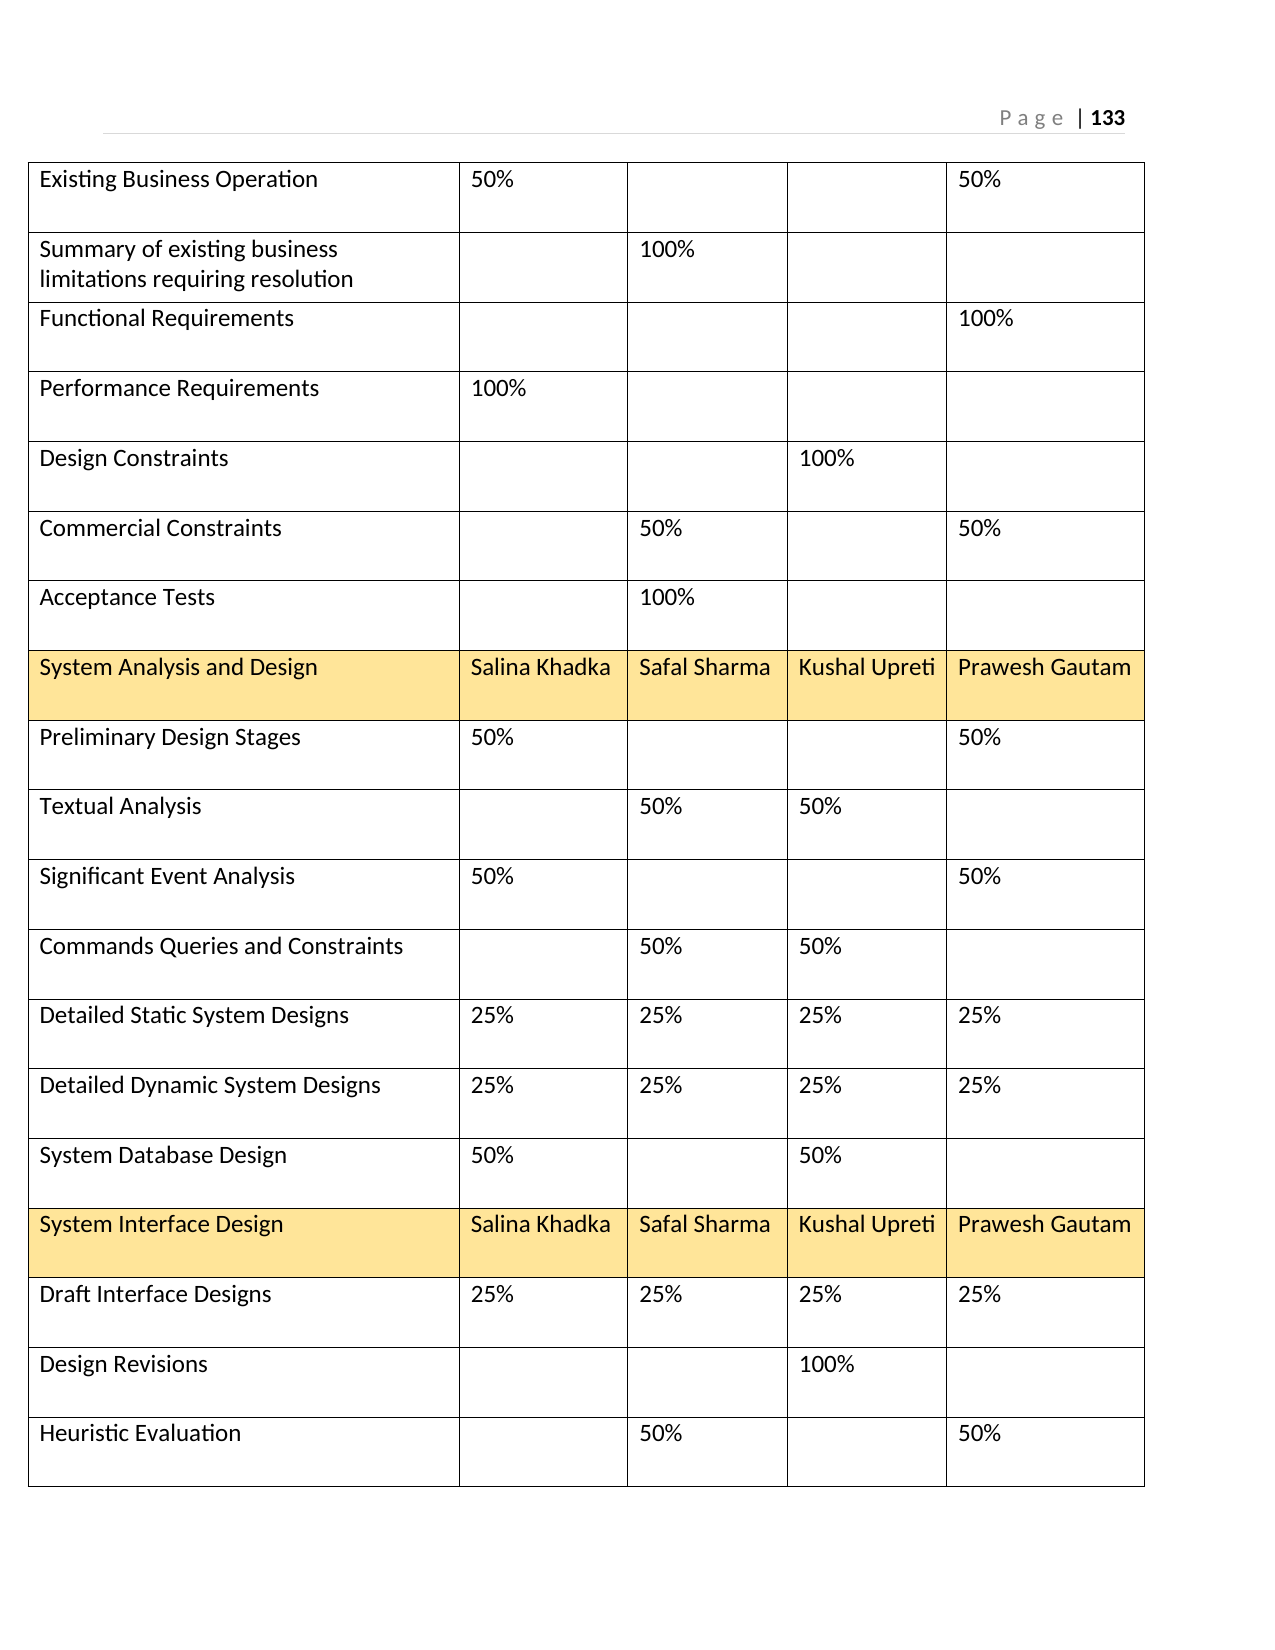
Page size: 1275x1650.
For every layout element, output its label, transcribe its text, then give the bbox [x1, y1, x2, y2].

table_cell 50% [628, 512, 787, 580]
table_cell [947, 581, 1144, 650]
table_cell 50% [788, 790, 946, 859]
table_cell 100% [460, 372, 627, 441]
table_cell [628, 1348, 787, 1417]
table_cell [788, 1418, 946, 1486]
table_cell Salina Khadka [460, 1209, 627, 1277]
table_cell [788, 721, 946, 789]
table_cell Detailed Dynamic System Designs [29, 1069, 459, 1138]
table_cell 25% [460, 1278, 627, 1347]
table_cell [628, 442, 787, 511]
table_cell 25% [628, 1000, 787, 1068]
table_cell [788, 512, 946, 580]
table_cell 25% [947, 1000, 1144, 1068]
table_cell [788, 233, 946, 302]
table_cell [460, 1348, 627, 1417]
table_cell Significant Event Analysis [29, 860, 459, 929]
table_cell [628, 303, 787, 371]
table_cell [628, 163, 787, 232]
table_cell 50% [460, 1139, 627, 1207]
table_cell [947, 1348, 1144, 1417]
table_cell [628, 860, 787, 929]
table_cell Performance Requirements [29, 372, 459, 441]
table_cell 50% [628, 930, 787, 998]
table_cell Draft Interface Designs [29, 1278, 459, 1347]
table_cell [460, 512, 627, 580]
table_cell [788, 163, 946, 232]
table_cell [628, 1139, 787, 1207]
table_cell Design Constraints [29, 442, 459, 511]
table_cell 25% [788, 1278, 946, 1347]
table_cell 25% [788, 1069, 946, 1138]
table_cell Commands Queries and Constraints [29, 930, 459, 998]
table_cell Commercial Constraints [29, 512, 459, 580]
table_cell Preliminary Design Stages [29, 721, 459, 789]
table_cell 50% [788, 1139, 946, 1207]
table_cell 25% [628, 1278, 787, 1347]
table_cell 25% [460, 1069, 627, 1138]
table_cell [947, 930, 1144, 998]
table_cell 25% [460, 1000, 627, 1068]
table_cell Textual Analysis [29, 790, 459, 859]
table_cell [947, 1139, 1144, 1207]
table_cell Design Revisions [29, 1348, 459, 1417]
table_cell 25% [628, 1069, 787, 1138]
table_cell 50% [788, 930, 946, 998]
table_cell [788, 860, 946, 929]
table_cell 50% [947, 1418, 1144, 1486]
table_cell 50% [947, 860, 1144, 929]
table_cell [947, 233, 1144, 302]
table_cell System Interface Design [29, 1209, 459, 1277]
table_cell 25% [788, 1000, 946, 1068]
table_cell Safal Sharma [628, 651, 787, 720]
table_cell 100% [788, 1348, 946, 1417]
table_cell [460, 581, 627, 650]
table_cell [460, 442, 627, 511]
table_cell Acceptance Tests [29, 581, 459, 650]
table_cell [460, 233, 627, 302]
table_cell System Analysis and Design [29, 651, 459, 720]
table_cell Heuristic Evaluation [29, 1418, 459, 1486]
table_cell [628, 721, 787, 789]
table_cell 50% [460, 860, 627, 929]
table_cell 50% [947, 163, 1144, 232]
table_cell [947, 790, 1144, 859]
table_cell 25% [947, 1278, 1144, 1347]
table_cell Prawesh Gautam [947, 651, 1144, 720]
table_cell Detailed Static System Designs [29, 1000, 459, 1068]
table_cell 25% [947, 1069, 1144, 1138]
table_cell 50% [947, 721, 1144, 789]
table_cell 50% [628, 790, 787, 859]
table_cell [947, 372, 1144, 441]
table_cell System Database Design [29, 1139, 459, 1207]
table_cell [460, 930, 627, 998]
table_cell [460, 1418, 627, 1486]
table_cell [788, 303, 946, 371]
table_cell Kushal Upreti [788, 1209, 946, 1277]
table_cell 50% [460, 163, 627, 232]
table_cell [788, 581, 946, 650]
table_cell 100% [788, 442, 946, 511]
table_cell 50% [460, 721, 627, 789]
table_cell [947, 442, 1144, 511]
table_cell [460, 790, 627, 859]
table_cell [788, 372, 946, 441]
table_cell 100% [628, 233, 787, 302]
table_cell [460, 303, 627, 371]
table_cell Prawesh Gautam [947, 1209, 1144, 1277]
table_cell Functional Requirements [29, 303, 459, 371]
table_cell Existing Business Operation [29, 163, 459, 232]
table_cell Safal Sharma [628, 1209, 787, 1277]
table_cell [628, 372, 787, 441]
table_cell 50% [628, 1418, 787, 1486]
table_cell Salina Khadka [460, 651, 627, 720]
table_cell Summary of existing business limitations requiring resolution [29, 233, 459, 302]
table_cell 50% [947, 512, 1144, 580]
table_cell Kushal Upreti [788, 651, 946, 720]
table_cell 100% [628, 581, 787, 650]
table_cell 100% [947, 303, 1144, 371]
